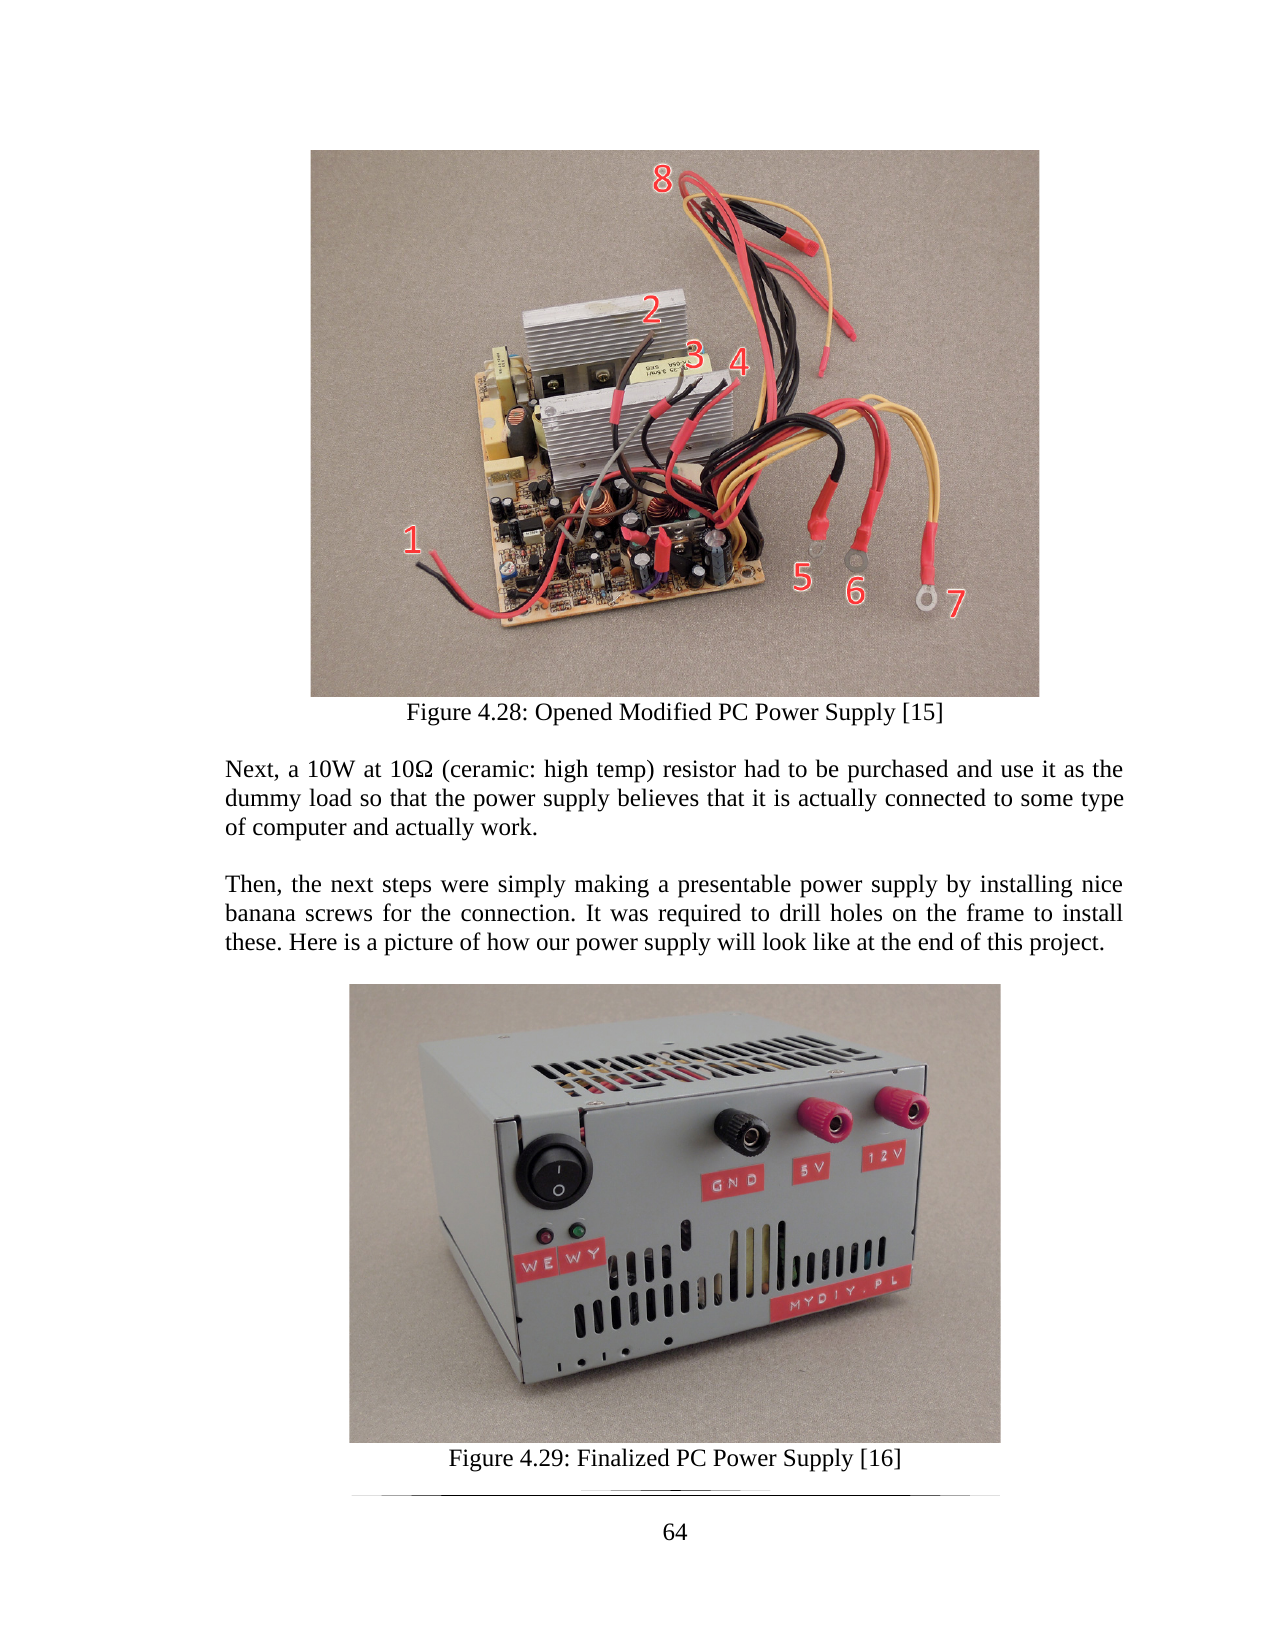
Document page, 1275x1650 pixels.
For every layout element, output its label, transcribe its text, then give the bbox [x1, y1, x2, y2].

text Then, the next steps were simply making a presentable power supply by installing nice banana screws for the connection. It was required to drill holes on the frame to install these. Here is a picture of how our power supply will look like at the end of this project. [225, 869, 1125, 955]
text Next, a 10W at 10Ω (ceramic: high temp) resistor had to be purchased and use it as the dummy load so that the power supply believes that it is actually connected to some type of computer and actually work. [225, 754, 1125, 840]
text Figure 4.29: Finalized PC Power Supply [16] [225, 1443, 1125, 1471]
text Figure 4.28: Opened Modified PC Power Supply [15] [225, 697, 1125, 725]
picture [310, 150, 1040, 697]
picture [349, 984, 1001, 1443]
